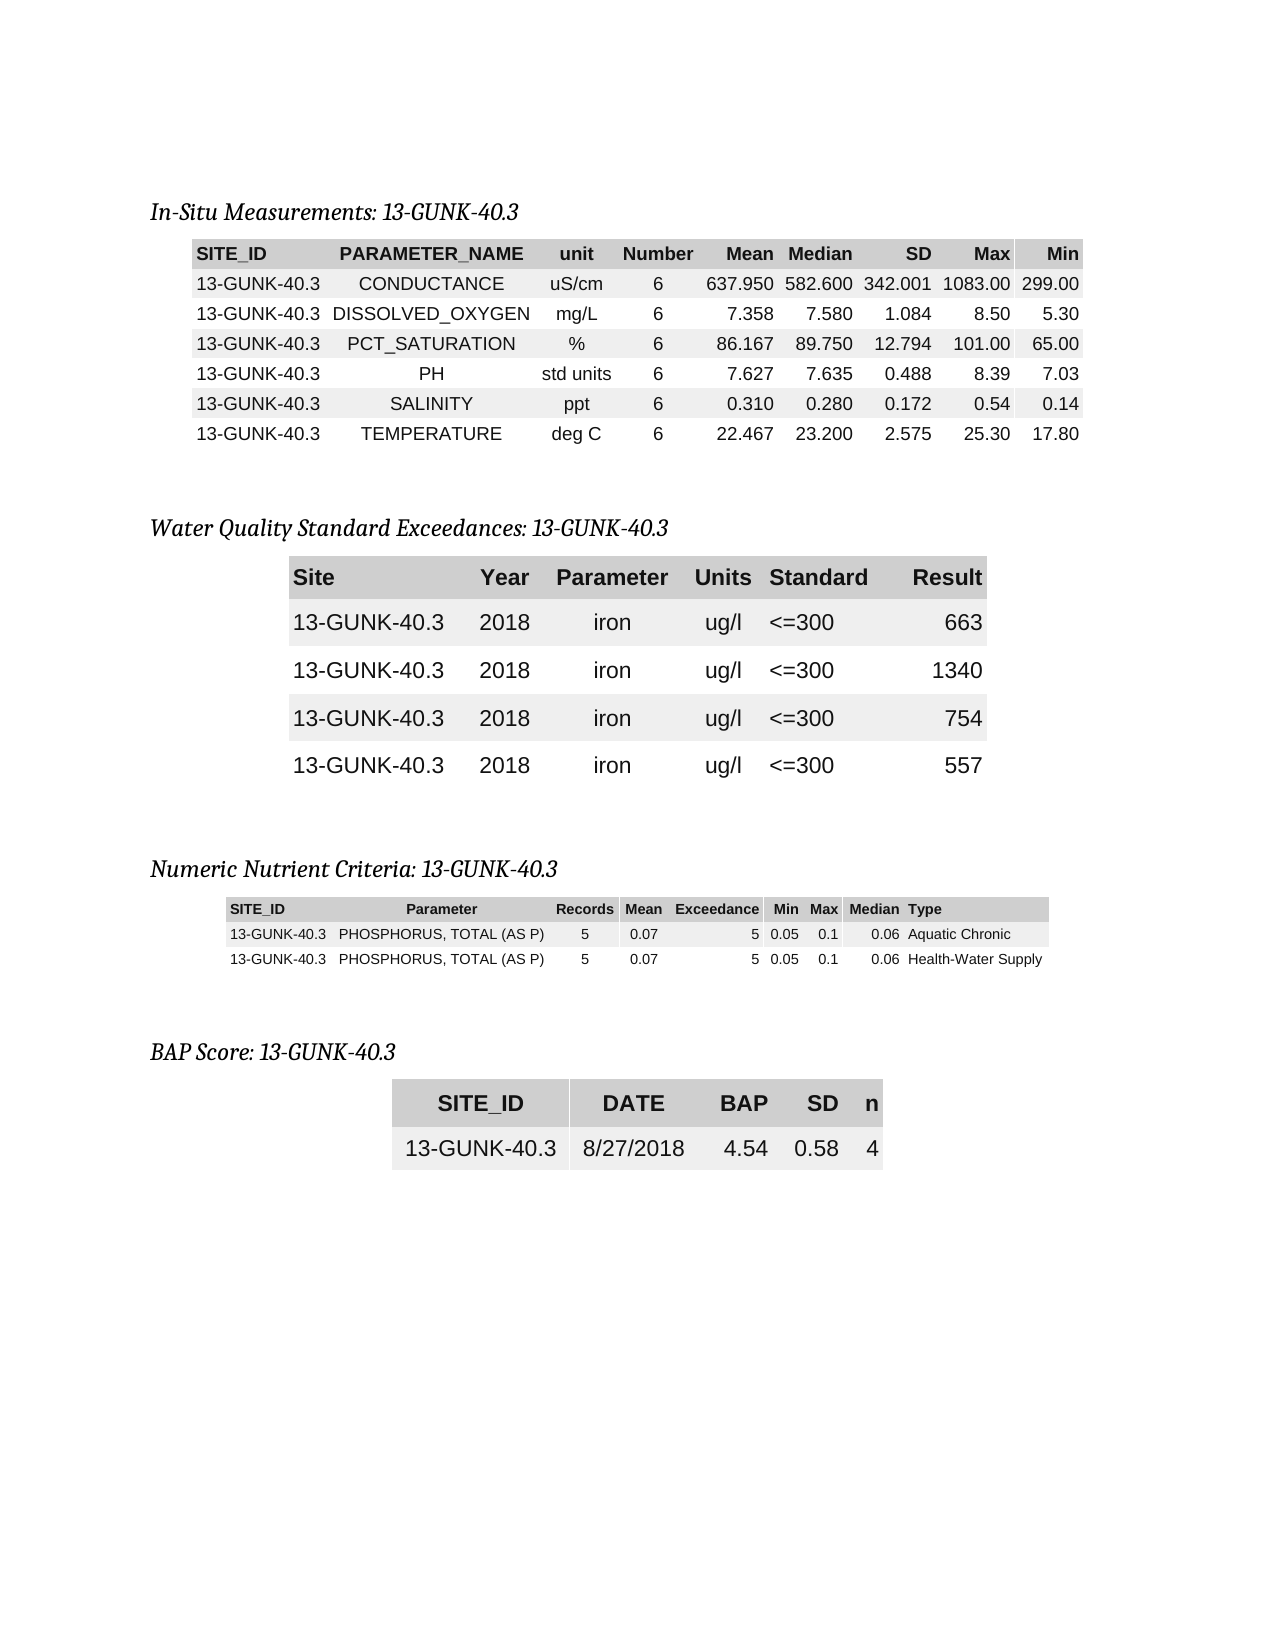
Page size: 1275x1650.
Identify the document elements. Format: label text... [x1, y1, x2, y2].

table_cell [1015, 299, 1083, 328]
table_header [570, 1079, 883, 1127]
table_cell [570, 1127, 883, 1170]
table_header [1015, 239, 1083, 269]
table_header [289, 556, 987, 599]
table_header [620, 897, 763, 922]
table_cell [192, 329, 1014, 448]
text BAP Score: 13-GUNK-40.3 [150, 1038, 1125, 1067]
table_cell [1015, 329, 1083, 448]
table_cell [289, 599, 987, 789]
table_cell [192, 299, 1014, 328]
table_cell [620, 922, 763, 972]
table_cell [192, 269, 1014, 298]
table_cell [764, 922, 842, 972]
text In-Situ Measurements: 13-GUNK-40.3 [150, 197, 1125, 226]
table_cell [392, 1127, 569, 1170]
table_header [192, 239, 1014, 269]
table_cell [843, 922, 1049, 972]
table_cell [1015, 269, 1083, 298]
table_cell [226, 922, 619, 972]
text Water Quality Standard Exceedances: 13-GUNK-40.3 [150, 514, 1125, 543]
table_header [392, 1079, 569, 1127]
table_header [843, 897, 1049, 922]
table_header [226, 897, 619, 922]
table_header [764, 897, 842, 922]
text Numeric Nutrient Criteria: 13-GUNK-40.3 [150, 855, 1125, 884]
